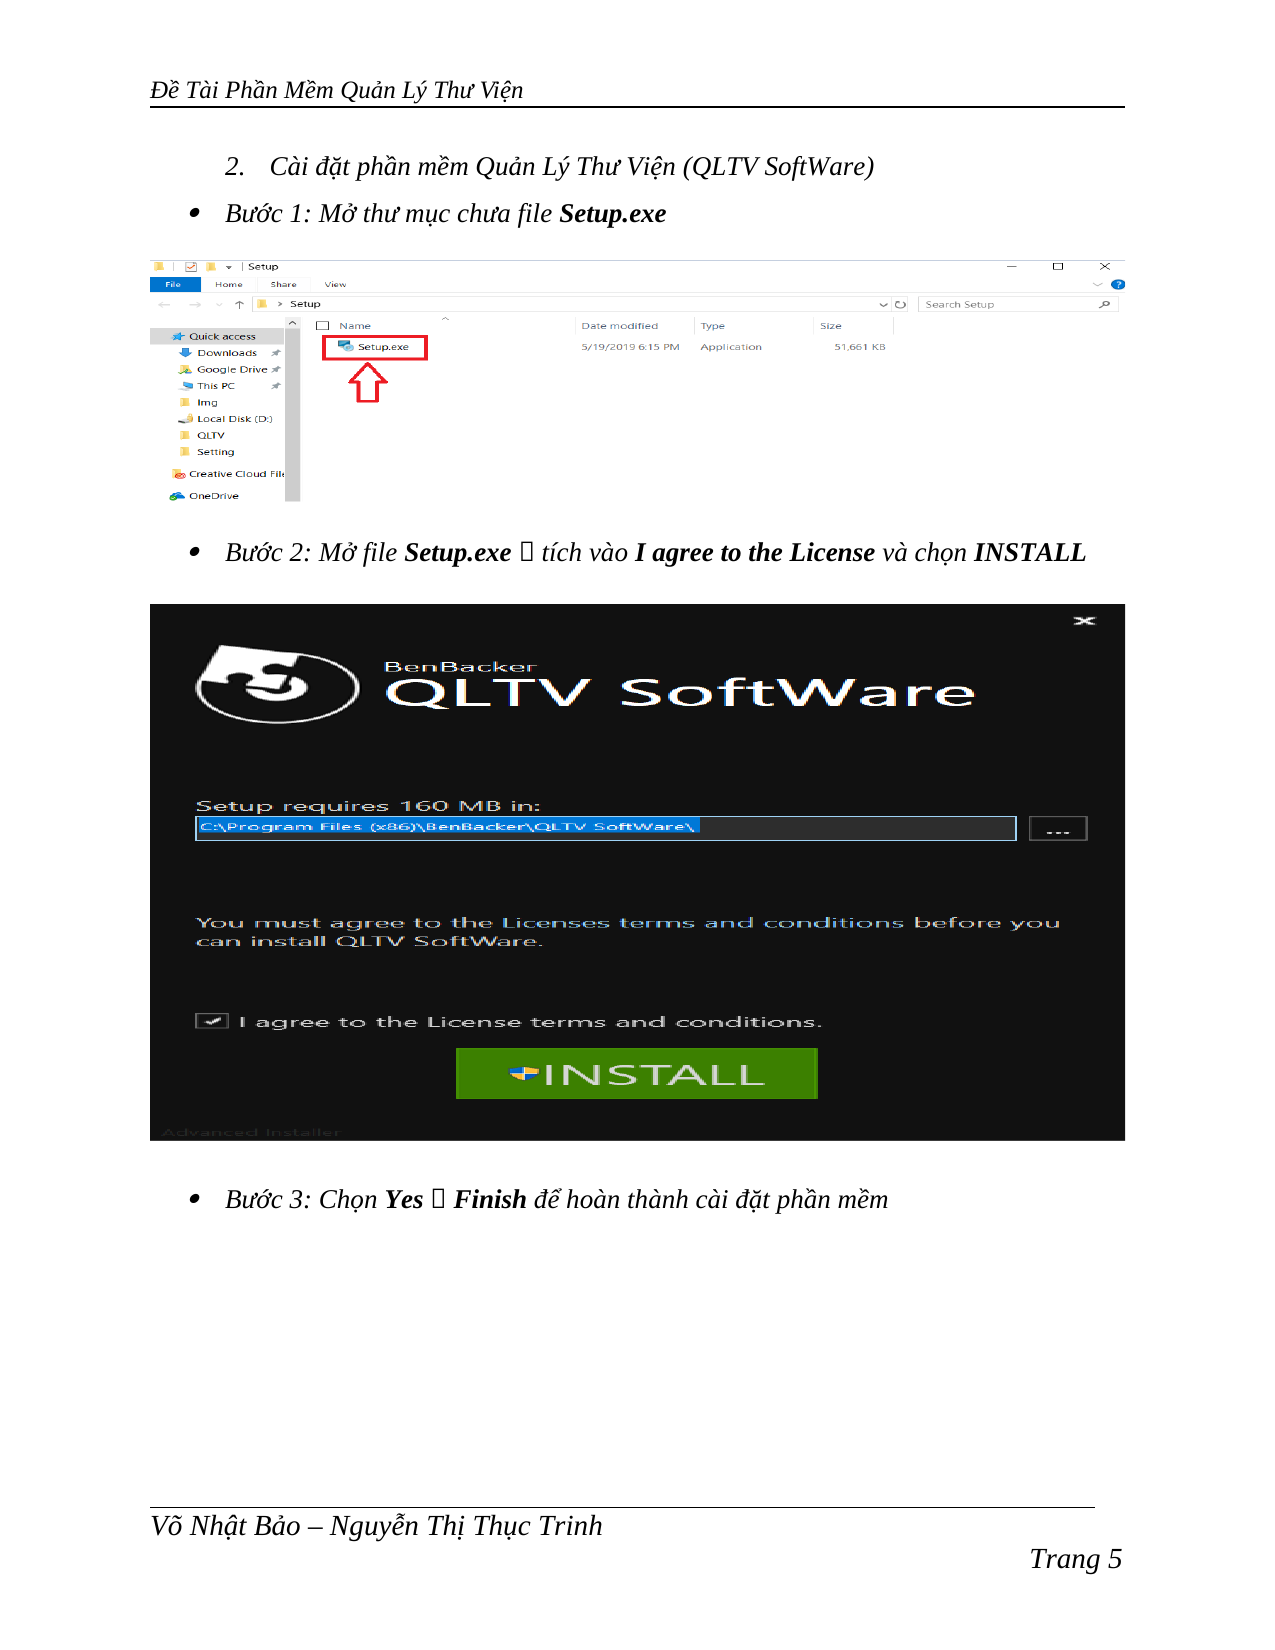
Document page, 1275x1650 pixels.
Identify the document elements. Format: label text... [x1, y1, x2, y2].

picture [150, 604, 1125, 1141]
list Bước 1: Mở thư mục chưa file Setup.exe [187, 197, 1125, 228]
picture [150, 260, 1125, 502]
list Bước 3: Chọn Yes  Finish để hoàn thành cài đặt phần mềm [187, 1179, 1125, 1216]
list Bước 2: Mở file Setup.exe  tích vào I agree to the License và chọn INSTALL [187, 532, 1125, 569]
text Cài đặt phần mềm Quản Lý Thư Viện (QLTV SoftWare) [225, 150, 1125, 181]
